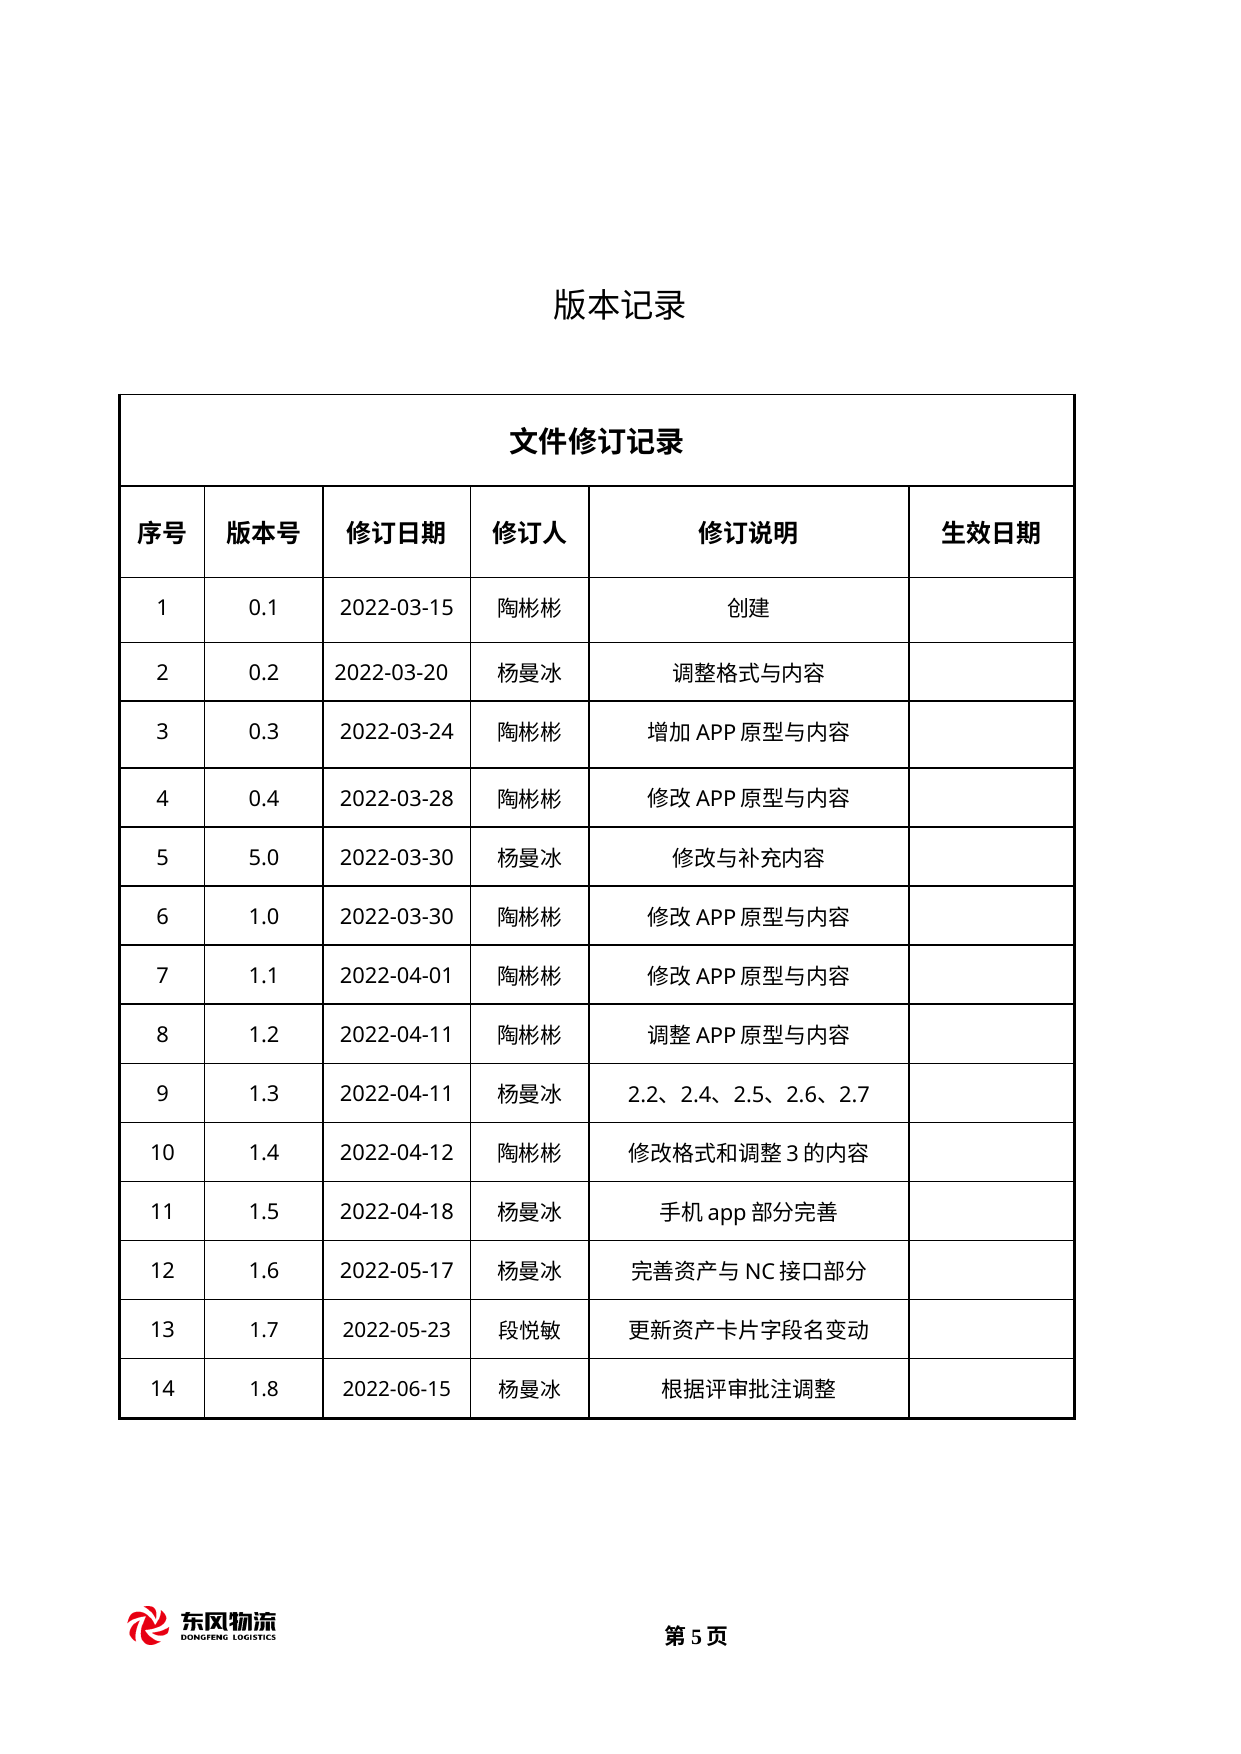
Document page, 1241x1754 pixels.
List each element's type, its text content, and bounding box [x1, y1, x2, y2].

table_cell 9 [121, 1064, 204, 1121]
table_cell [910, 828, 1073, 885]
table_cell 1 [121, 578, 204, 641]
table_cell 2022-05-17 [324, 1241, 470, 1299]
table_cell [910, 946, 1073, 1003]
table_cell 2 [121, 643, 204, 700]
table_cell 0.1 [205, 578, 322, 641]
table_cell 手机app部分完善 [590, 1182, 908, 1239]
table_cell [910, 1064, 1073, 1121]
table_cell 3 [121, 702, 204, 767]
table_cell 修改APP原型与内容 [590, 887, 908, 944]
table_cell 版本号 [205, 487, 322, 577]
table_cell 8 [121, 1005, 204, 1062]
table_cell 陶彬彬 [471, 887, 588, 944]
table_cell 0.3 [205, 702, 322, 767]
table_cell 1.8 [205, 1359, 322, 1417]
table_cell 陶彬彬 [471, 1123, 588, 1181]
table_cell 0.2 [205, 643, 322, 700]
table_cell 修订说明 [590, 487, 908, 577]
table_cell 1.5 [205, 1182, 322, 1239]
table_cell [910, 702, 1073, 767]
table_cell 2022-04-01 [324, 946, 470, 1003]
table_cell [910, 643, 1073, 700]
table_cell 1.1 [205, 946, 322, 1003]
table_cell 陶彬彬 [471, 946, 588, 1003]
table_cell 陶彬彬 [471, 578, 588, 641]
table_cell 10 [121, 1123, 204, 1181]
table_cell 序号 [121, 487, 204, 577]
table_cell 杨曼冰 [471, 1064, 588, 1121]
table_cell 陶彬彬 [471, 769, 588, 826]
table_cell 修订人 [471, 487, 588, 577]
table_cell 杨曼冰 [471, 1359, 588, 1417]
table_cell 1.6 [205, 1241, 322, 1299]
table_cell 修改与补充内容 [590, 828, 908, 885]
table_cell 2022-03-15 [324, 578, 470, 641]
table_cell 1.2 [205, 1005, 322, 1062]
table_cell 增加APP原型与内容 [590, 702, 908, 767]
table_cell 修改APP原型与内容 [590, 946, 908, 1003]
table_cell 2022-04-11 [324, 1064, 470, 1121]
table_cell 13 [121, 1300, 204, 1358]
table_cell 2022-04-12 [324, 1123, 470, 1181]
table_cell [910, 1241, 1073, 1299]
table_cell 杨曼冰 [471, 828, 588, 885]
table_cell 6 [121, 887, 204, 944]
table_cell [910, 887, 1073, 944]
table_cell 11 [121, 1182, 204, 1239]
table_cell [910, 1300, 1073, 1358]
table_cell 陶彬彬 [471, 702, 588, 767]
table_cell [910, 1123, 1073, 1181]
table_cell [910, 1182, 1073, 1239]
table_cell 修订日期 [324, 487, 470, 577]
table_cell 1.4 [205, 1123, 322, 1181]
table_cell 5 [121, 828, 204, 885]
table_cell 1.0 [205, 887, 322, 944]
table_cell 5.0 [205, 828, 322, 885]
table_cell 2022-03-20 [324, 643, 470, 700]
table_cell 2022-03-30 [324, 828, 470, 885]
table_cell 4 [121, 769, 204, 826]
table_cell 杨曼冰 [471, 1182, 588, 1239]
table_cell [910, 1005, 1073, 1062]
table_cell [910, 1359, 1073, 1417]
table_cell 生效日期 [910, 487, 1073, 577]
table_cell 陶彬彬 [471, 1005, 588, 1062]
table_cell 修改APP原型与内容 [590, 769, 908, 826]
table_cell 1.7 [205, 1300, 322, 1358]
table_cell 1.3 [205, 1064, 322, 1121]
table_cell 调整格式与内容 [590, 643, 908, 700]
table_cell 2022-04-18 [324, 1182, 470, 1239]
table_cell 调整APP原型与内容 [590, 1005, 908, 1062]
table_cell 修改格式和调整3的内容 [590, 1123, 908, 1181]
table_cell 杨曼冰 [471, 1241, 588, 1299]
table_cell 2022-04-11 [324, 1005, 470, 1062]
table_cell 创建 [590, 578, 908, 641]
table_cell 更新资产卡片字段名变动 [590, 1300, 908, 1358]
table_cell [910, 578, 1073, 641]
table_cell 2022-03-30 [324, 887, 470, 944]
table_cell 根据评审批注调整 [590, 1359, 908, 1417]
table_cell 段悦敏 [471, 1300, 588, 1358]
table_cell 0.4 [205, 769, 322, 826]
picture [127, 1606, 276, 1645]
table_cell 杨曼冰 [471, 643, 588, 700]
table_cell [910, 769, 1073, 826]
table_cell 2022-05-23 [324, 1300, 470, 1358]
table_cell 2022-03-24 [324, 702, 470, 767]
table_cell 12 [121, 1241, 204, 1299]
table_cell 14 [121, 1359, 204, 1417]
table_cell 2022-06-15 [324, 1359, 470, 1417]
table_header 文件修订记录 [121, 395, 1073, 485]
table_cell 完善资产与NC接口部分 [590, 1241, 908, 1299]
text 版本记录 [118, 270, 1122, 335]
table_cell 2.2、2.4、2.5、2.6、2.7 [590, 1064, 908, 1121]
table_cell 7 [121, 946, 204, 1003]
table_cell 2022-03-28 [324, 769, 470, 826]
